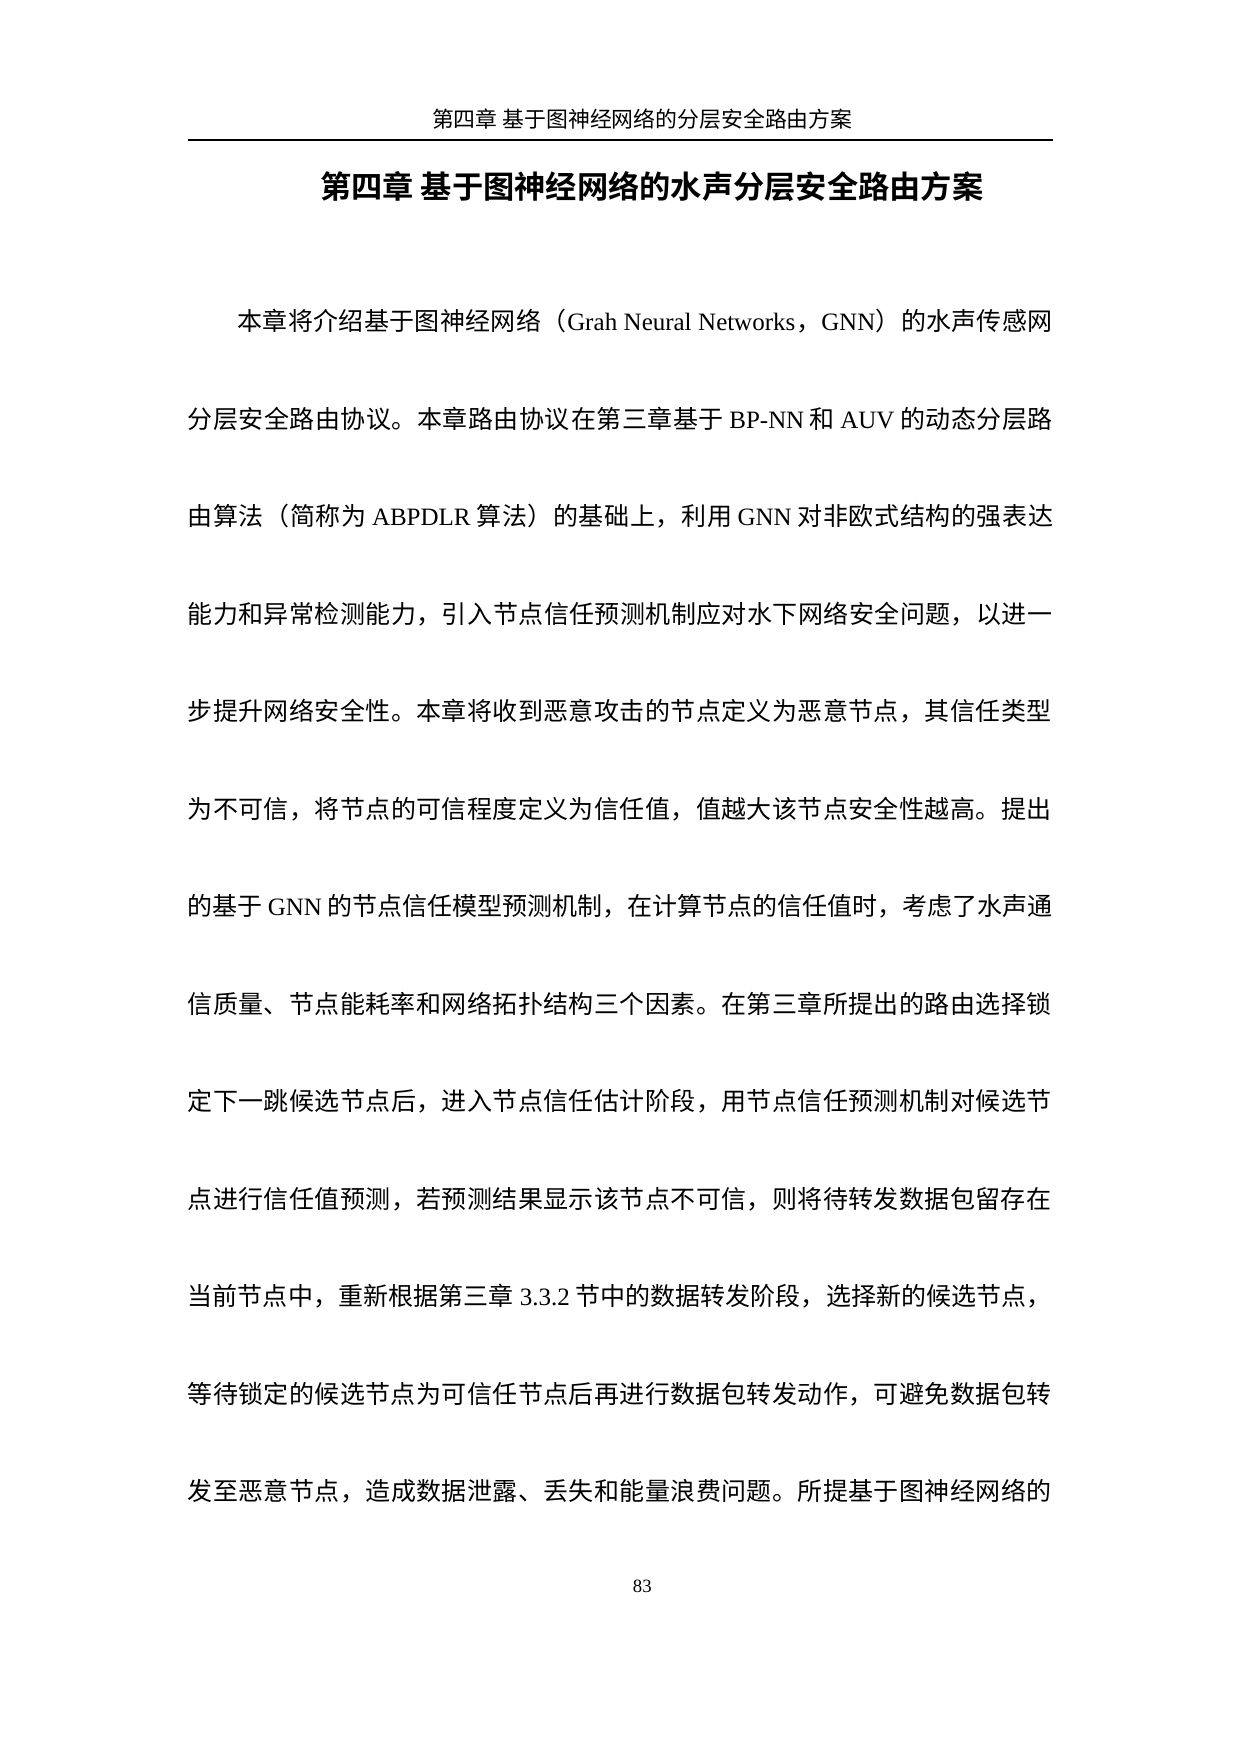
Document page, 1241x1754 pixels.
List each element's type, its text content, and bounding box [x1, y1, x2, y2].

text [187, 287, 1053, 1522]
text 第四章 基于图神经网络的水声分层安全路由方案 [187, 153, 1053, 218]
